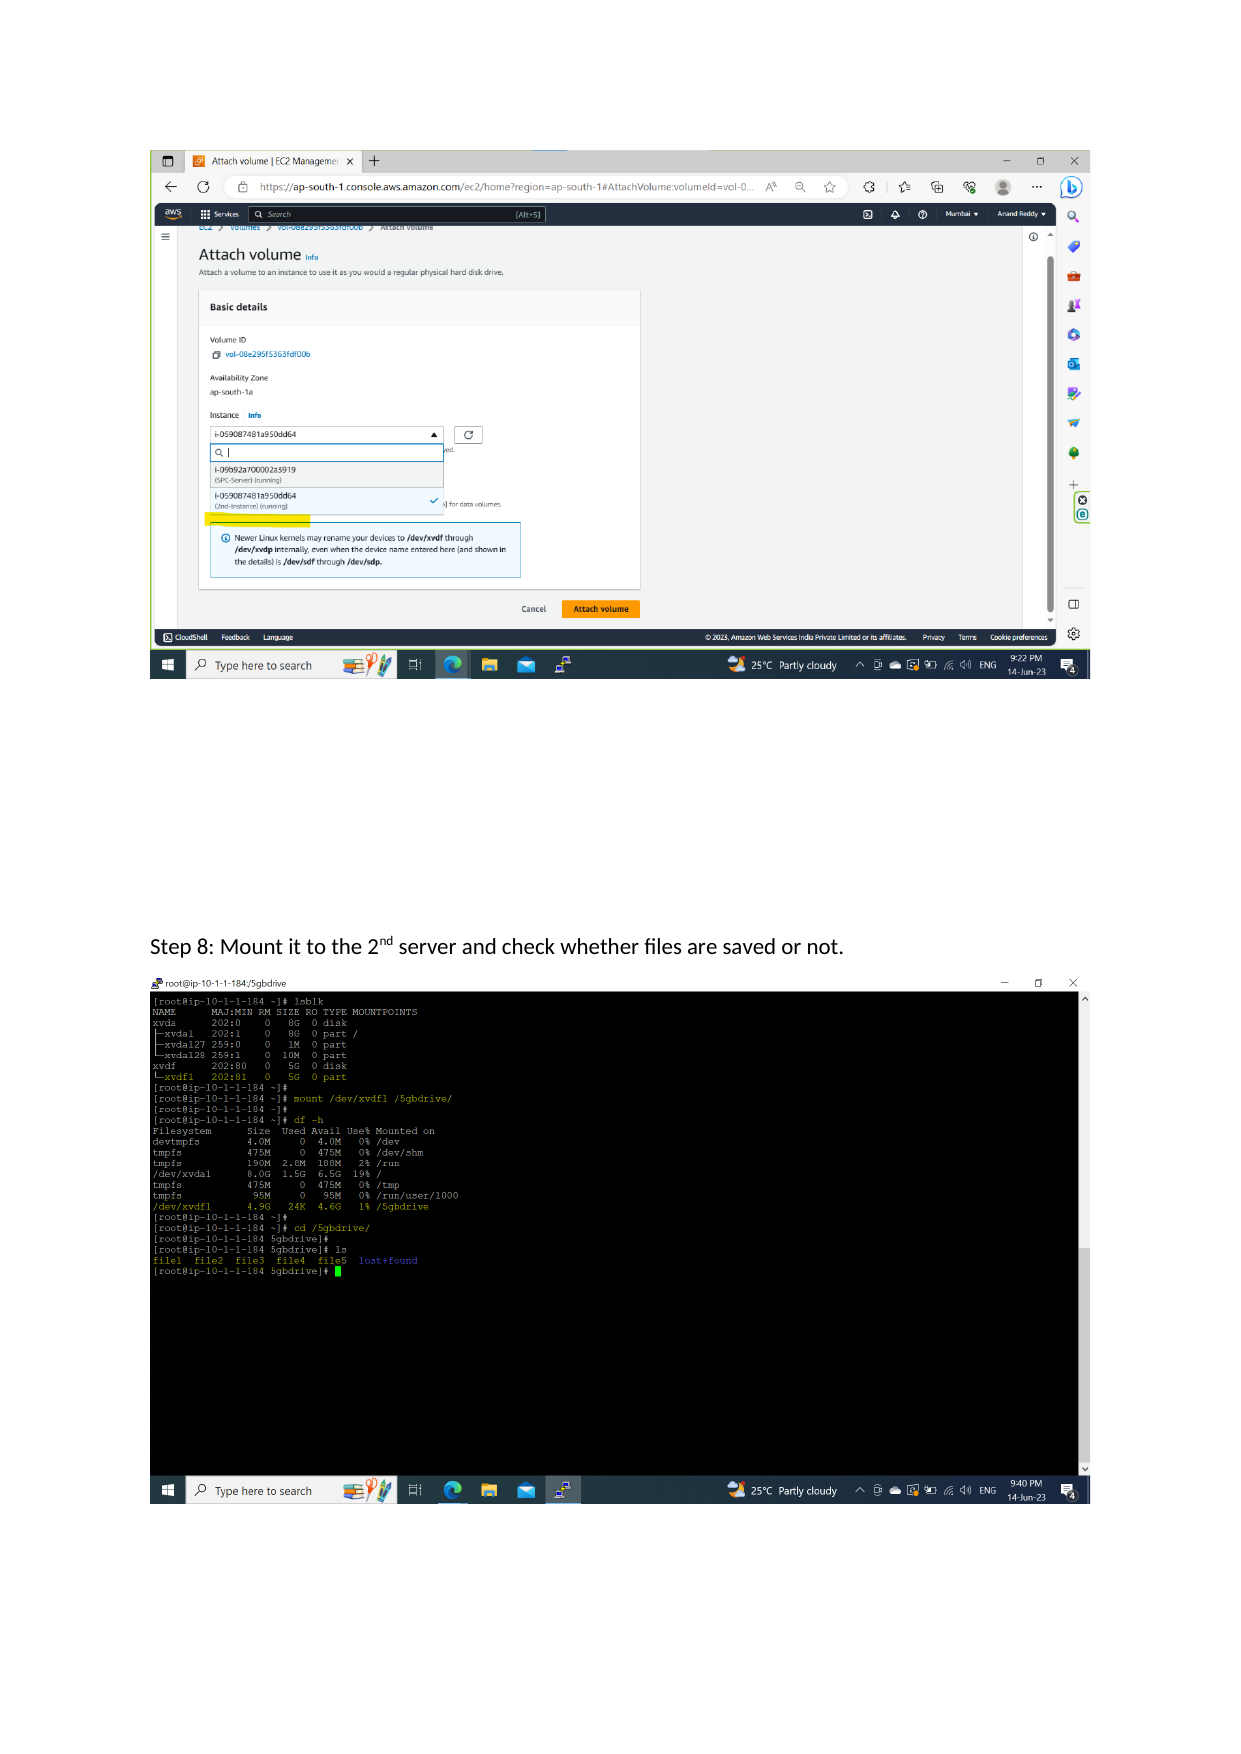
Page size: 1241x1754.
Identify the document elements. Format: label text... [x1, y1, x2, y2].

picture [150, 150, 1091, 679]
text Step 8: Mount it to the 2nd server and check whether files are saved or not. [150, 932, 1090, 960]
picture [150, 978, 1091, 1504]
